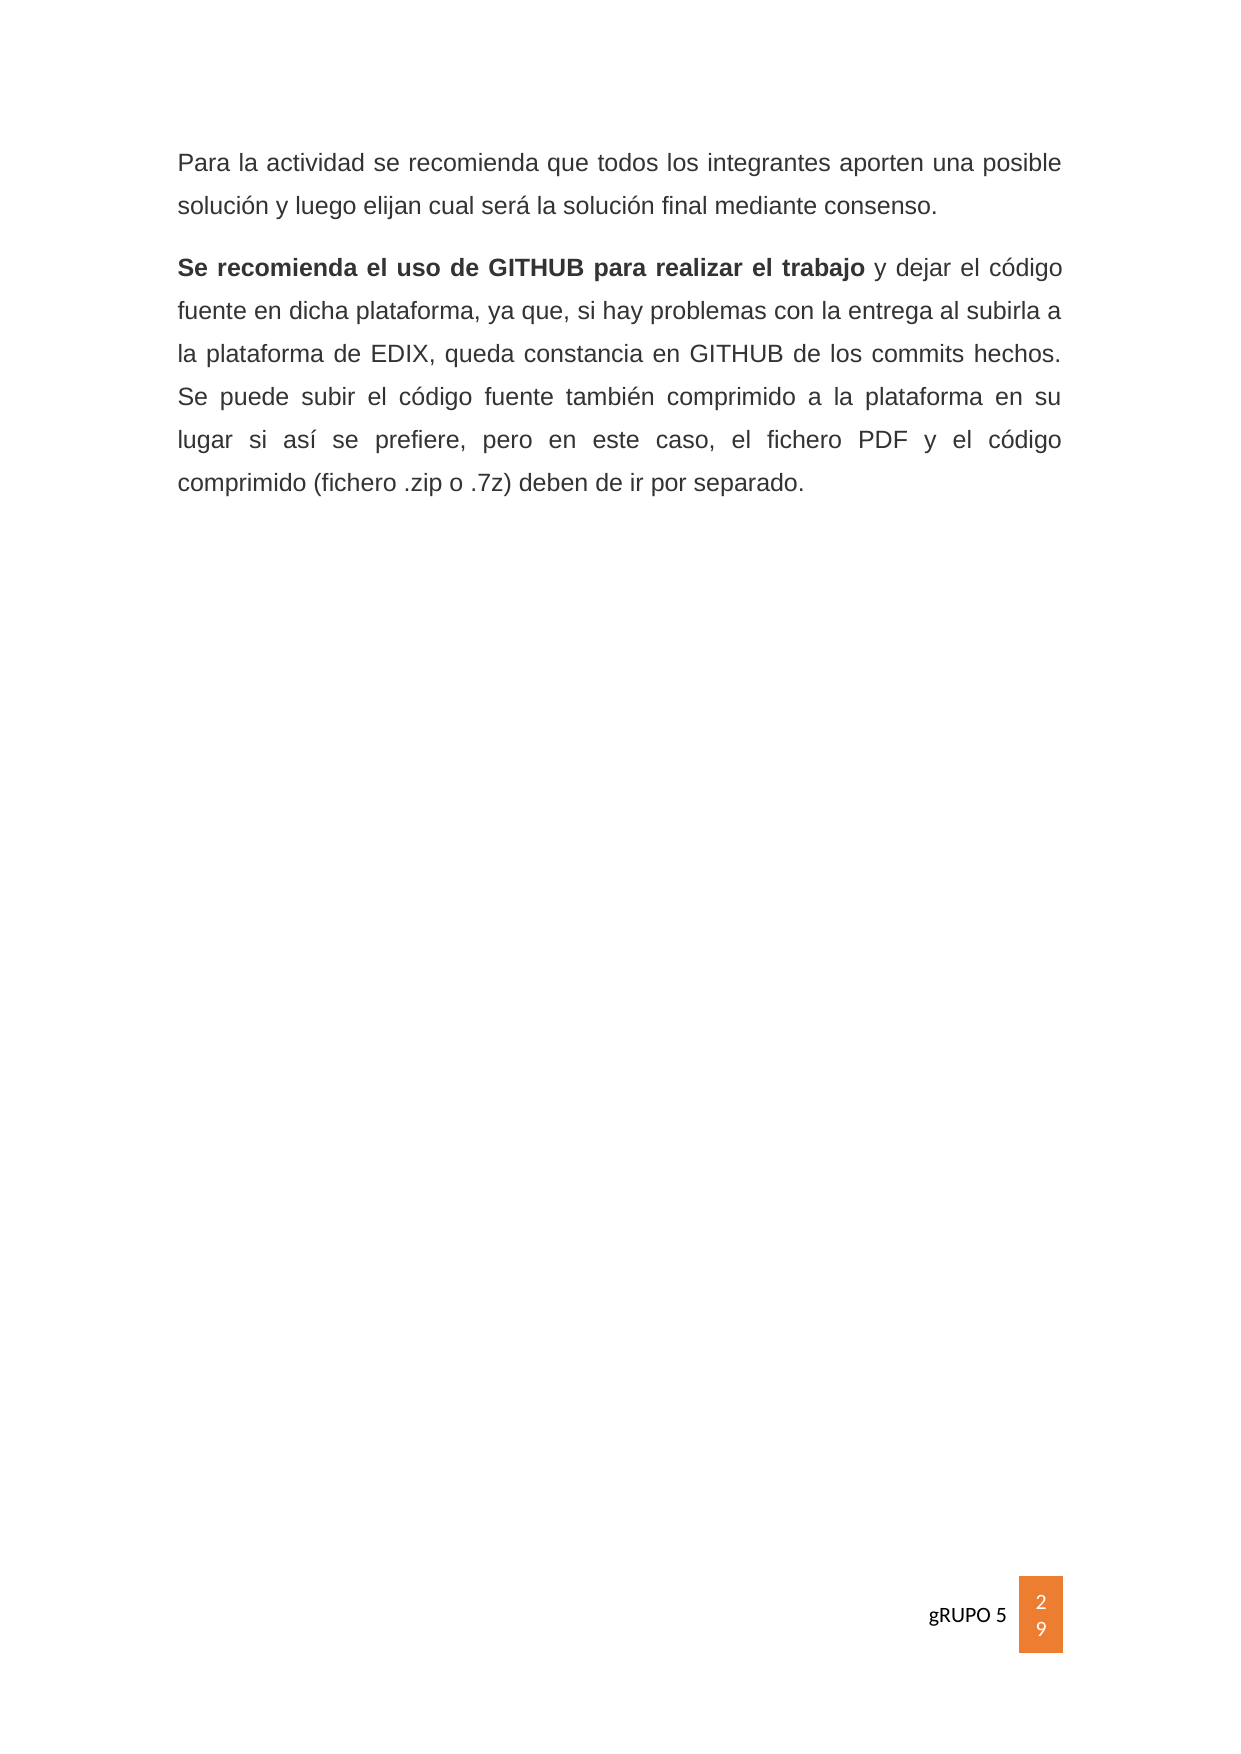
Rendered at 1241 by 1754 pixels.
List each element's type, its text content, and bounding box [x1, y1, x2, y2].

text Para la actividad se recomienda que todos los integrantes aporten una posible solución y luego elijan cual será la solución final mediante consenso. [177, 148, 1063, 219]
text Se recomienda el uso de GITHUB para realizar el trabajo y dejar el código fuente en dicha plataforma, ya que, si hay problemas con la entrega al subirla a la plataforma de EDIX, queda constancia en GITHUB de los commits hechos. Se puede subir el código fuente también comprimido a la plataforma en su lugar si así se prefiere, pero en este caso, el fichero PDF y el código comprimido (fichero .zip o .7z) deben de ir por separado. [177, 253, 1063, 497]
